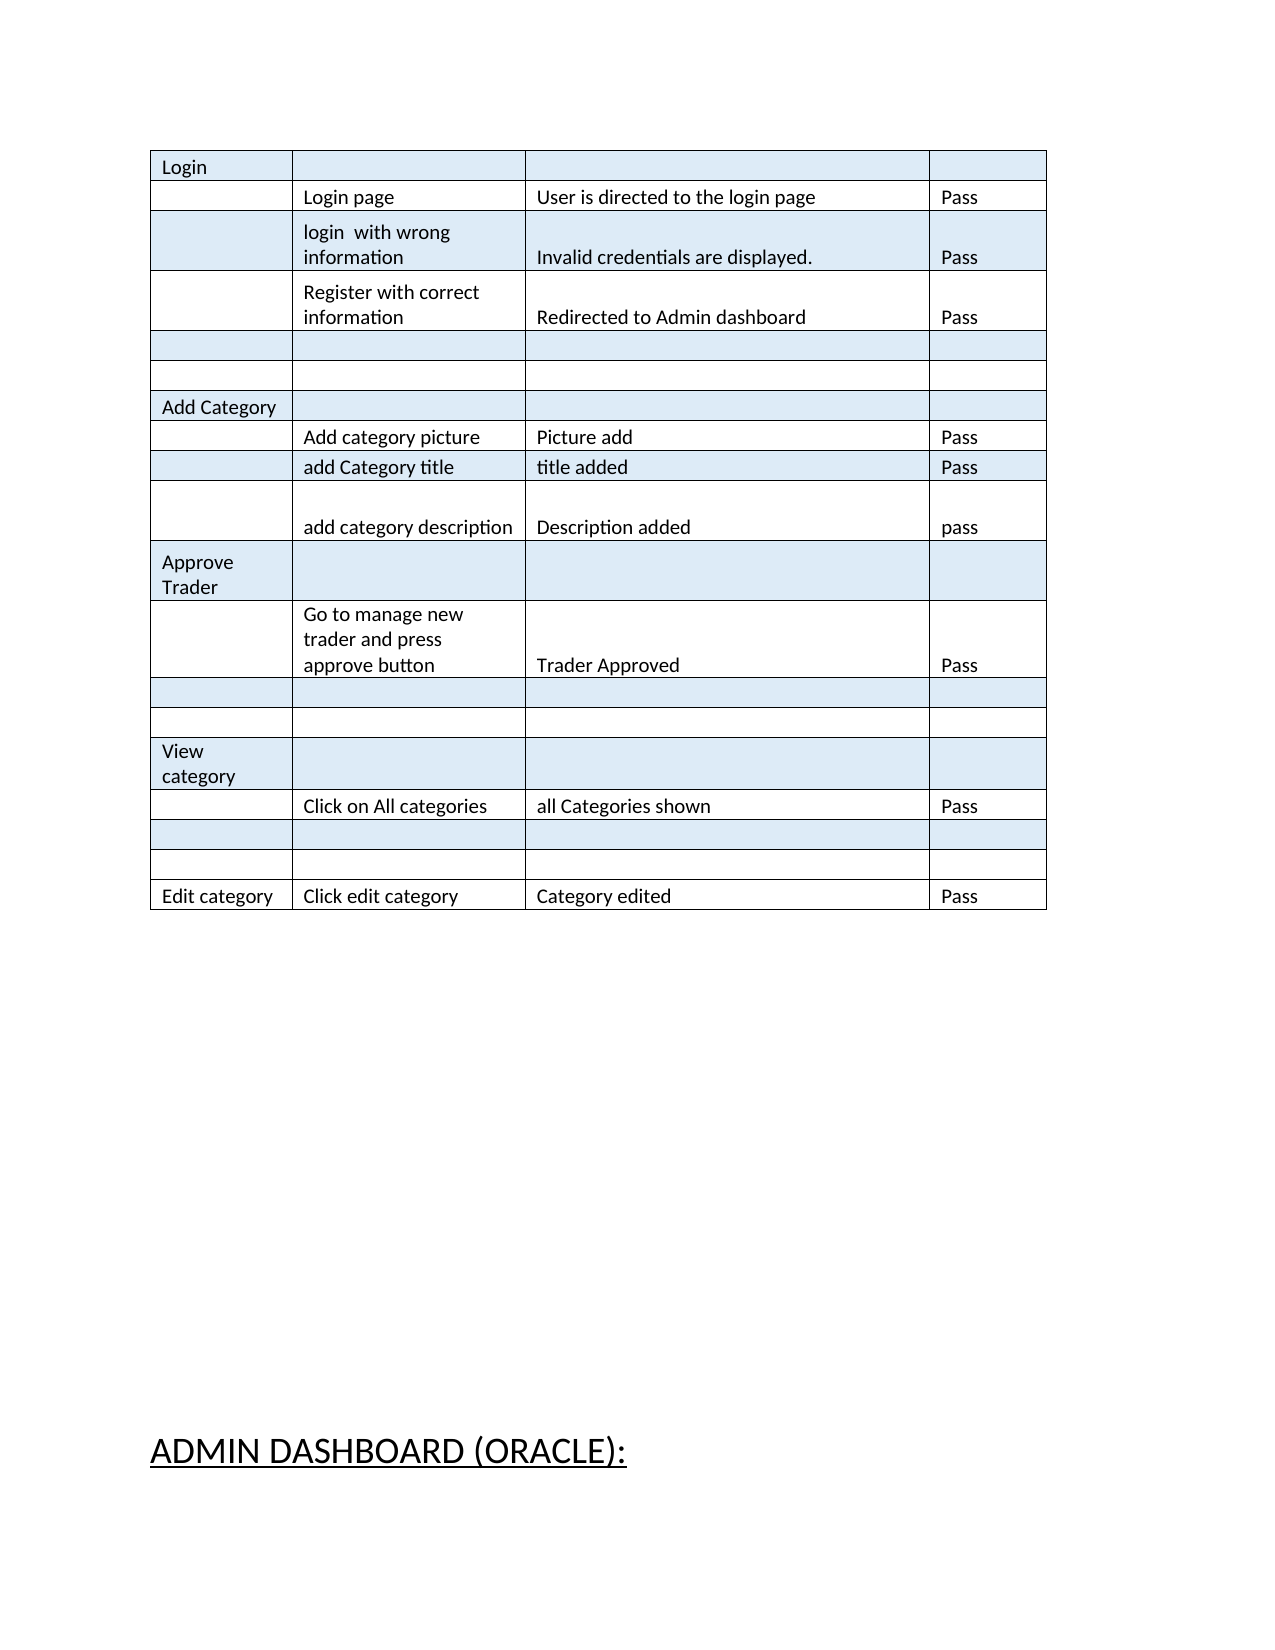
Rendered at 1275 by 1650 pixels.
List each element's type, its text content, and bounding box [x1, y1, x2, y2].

table_cell [293, 361, 525, 390]
table_cell Trader Approved [526, 601, 929, 677]
table_cell [930, 738, 1046, 789]
table_cell add Category title [293, 451, 525, 480]
table_cell [151, 678, 292, 707]
table_cell [293, 678, 525, 707]
table_cell Go to manage new trader and press approve button [293, 601, 525, 677]
table_cell Pass [930, 211, 1046, 270]
table_cell [526, 708, 929, 737]
table_cell [293, 850, 525, 879]
table_cell [930, 678, 1046, 707]
table_cell Pass [930, 790, 1046, 819]
table_cell [930, 850, 1046, 879]
table_cell Pass [930, 451, 1046, 480]
table_cell Category edited [526, 880, 929, 909]
table_cell [151, 481, 292, 540]
table_cell [293, 151, 525, 180]
table_cell Pass [930, 181, 1046, 210]
table_cell Click edit category [293, 880, 525, 909]
table_cell Click on All categories [293, 790, 525, 819]
table_cell [526, 820, 929, 849]
table_cell [151, 421, 292, 450]
table_cell Picture add [526, 421, 929, 450]
table_cell [151, 850, 292, 879]
table_cell Invalid credentials are displayed. [526, 211, 929, 270]
table_cell title added [526, 451, 929, 480]
table_cell [293, 820, 525, 849]
table_cell Add Category [151, 391, 292, 420]
table_cell Pass [930, 880, 1046, 909]
table_cell [293, 391, 525, 420]
table_cell [151, 790, 292, 819]
table_cell [930, 541, 1046, 600]
table_cell [151, 451, 292, 480]
table_cell Approve Trader [151, 541, 292, 600]
table_cell add category description [293, 481, 525, 540]
table_cell [526, 331, 929, 360]
table_cell Pass [930, 421, 1046, 450]
table_cell [930, 391, 1046, 420]
table_cell Description added [526, 481, 929, 540]
table_cell [526, 151, 929, 180]
table_cell [151, 601, 292, 677]
table_cell Pass [930, 271, 1046, 330]
table_cell [526, 678, 929, 707]
table_cell Login [151, 151, 292, 180]
table_cell Add category picture [293, 421, 525, 450]
table_cell [151, 331, 292, 360]
table_cell [151, 820, 292, 849]
table_cell [293, 331, 525, 360]
table_cell [526, 738, 929, 789]
table_cell [151, 271, 292, 330]
table_cell [930, 151, 1046, 180]
table_cell Redirected to Admin dashboard [526, 271, 929, 330]
table_cell [526, 391, 929, 420]
table_cell login with wrong information [293, 211, 525, 270]
table_cell [151, 181, 292, 210]
table_cell [151, 361, 292, 390]
table_cell all Categories shown [526, 790, 929, 819]
table_cell Edit category [151, 880, 292, 909]
table_cell pass [930, 481, 1046, 540]
table_cell [526, 850, 929, 879]
table_cell [930, 708, 1046, 737]
table_cell [151, 708, 292, 737]
table_cell View category [151, 738, 292, 789]
table_cell [151, 211, 292, 270]
table_cell Pass [930, 601, 1046, 677]
table_cell User is directed to the login page [526, 181, 929, 210]
table_cell [293, 541, 525, 600]
table_cell [526, 361, 929, 390]
table_cell Register with correct information [293, 271, 525, 330]
table_cell [293, 738, 525, 789]
table_cell [930, 331, 1046, 360]
table_cell [526, 541, 929, 600]
table_cell [293, 708, 525, 737]
table_cell [930, 361, 1046, 390]
table_cell Login page [293, 181, 525, 210]
table_cell [930, 820, 1046, 849]
text ADMIN DASHBOARD (ORACLE): [150, 1427, 1125, 1473]
